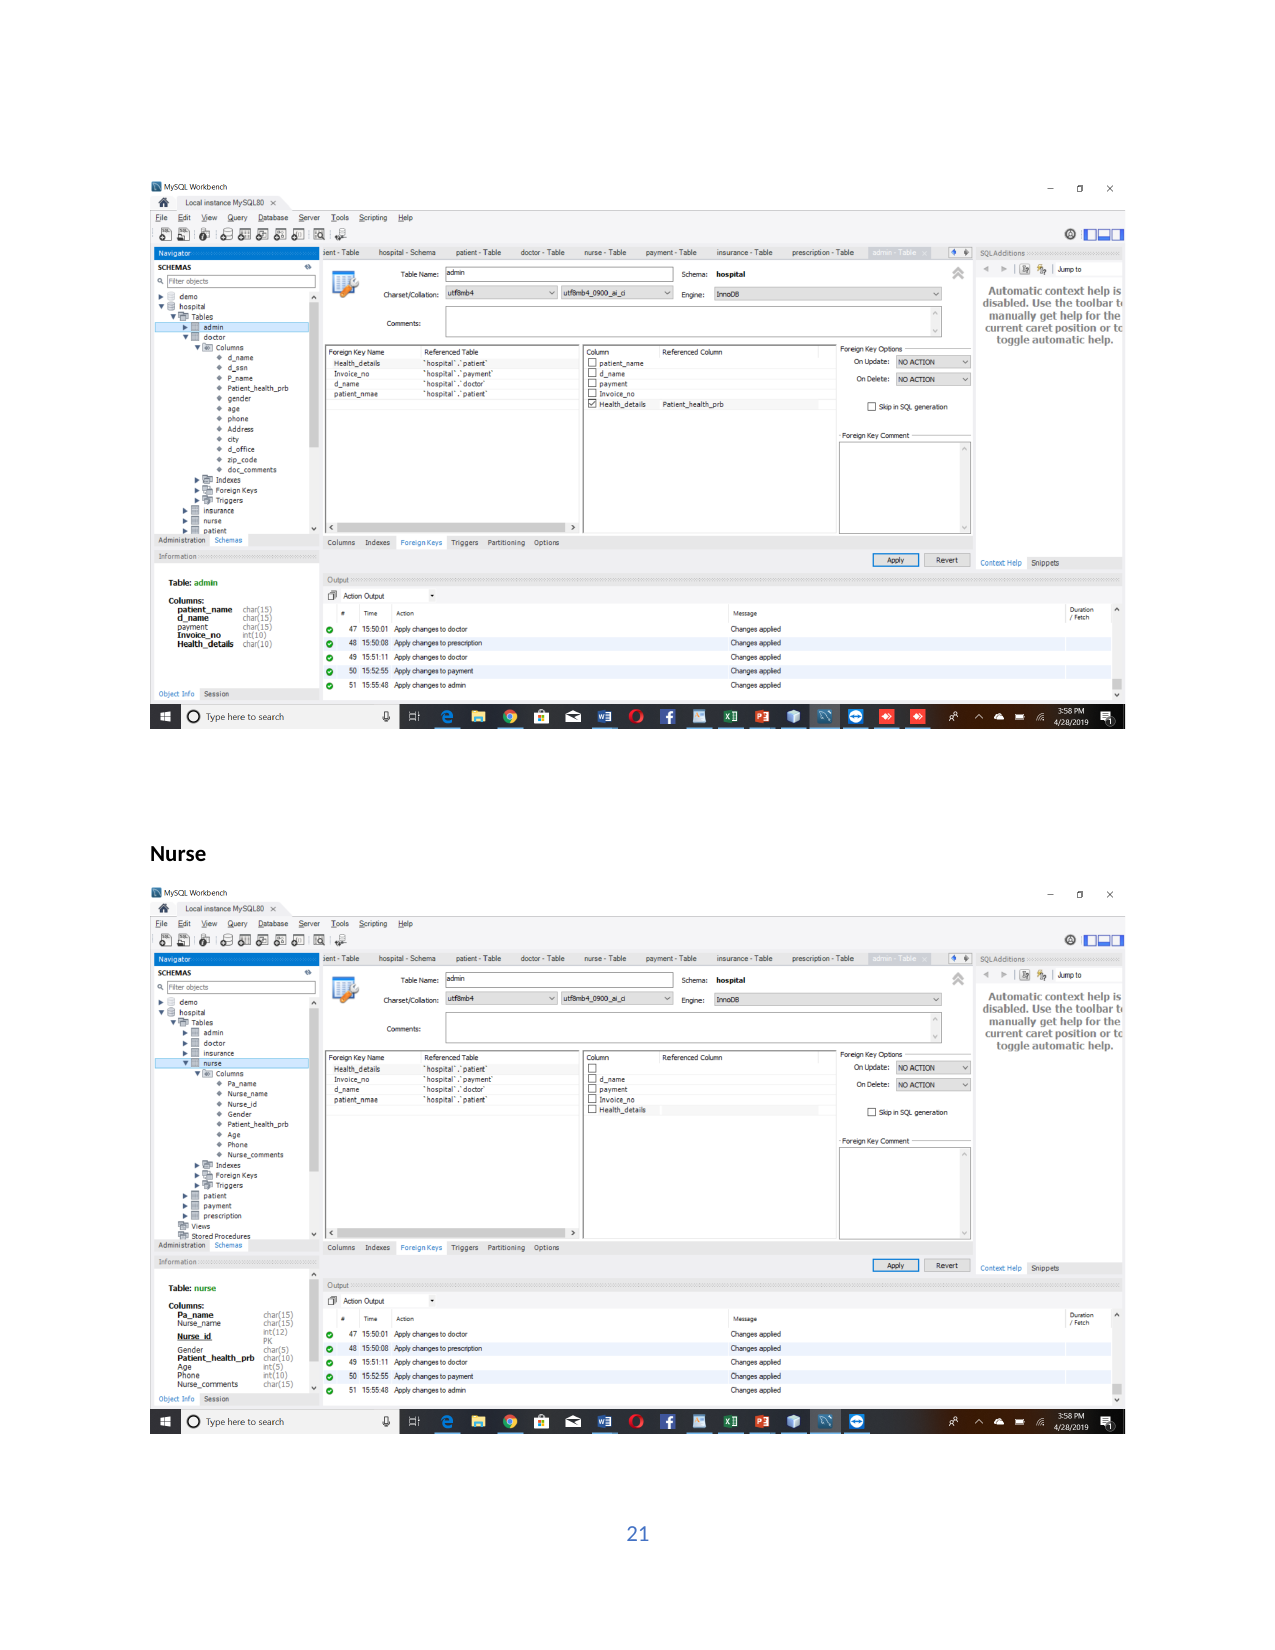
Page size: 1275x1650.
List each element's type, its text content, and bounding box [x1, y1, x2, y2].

text Nurse [150, 839, 1125, 867]
picture [150, 179, 1125, 729]
picture [150, 885, 1125, 1434]
